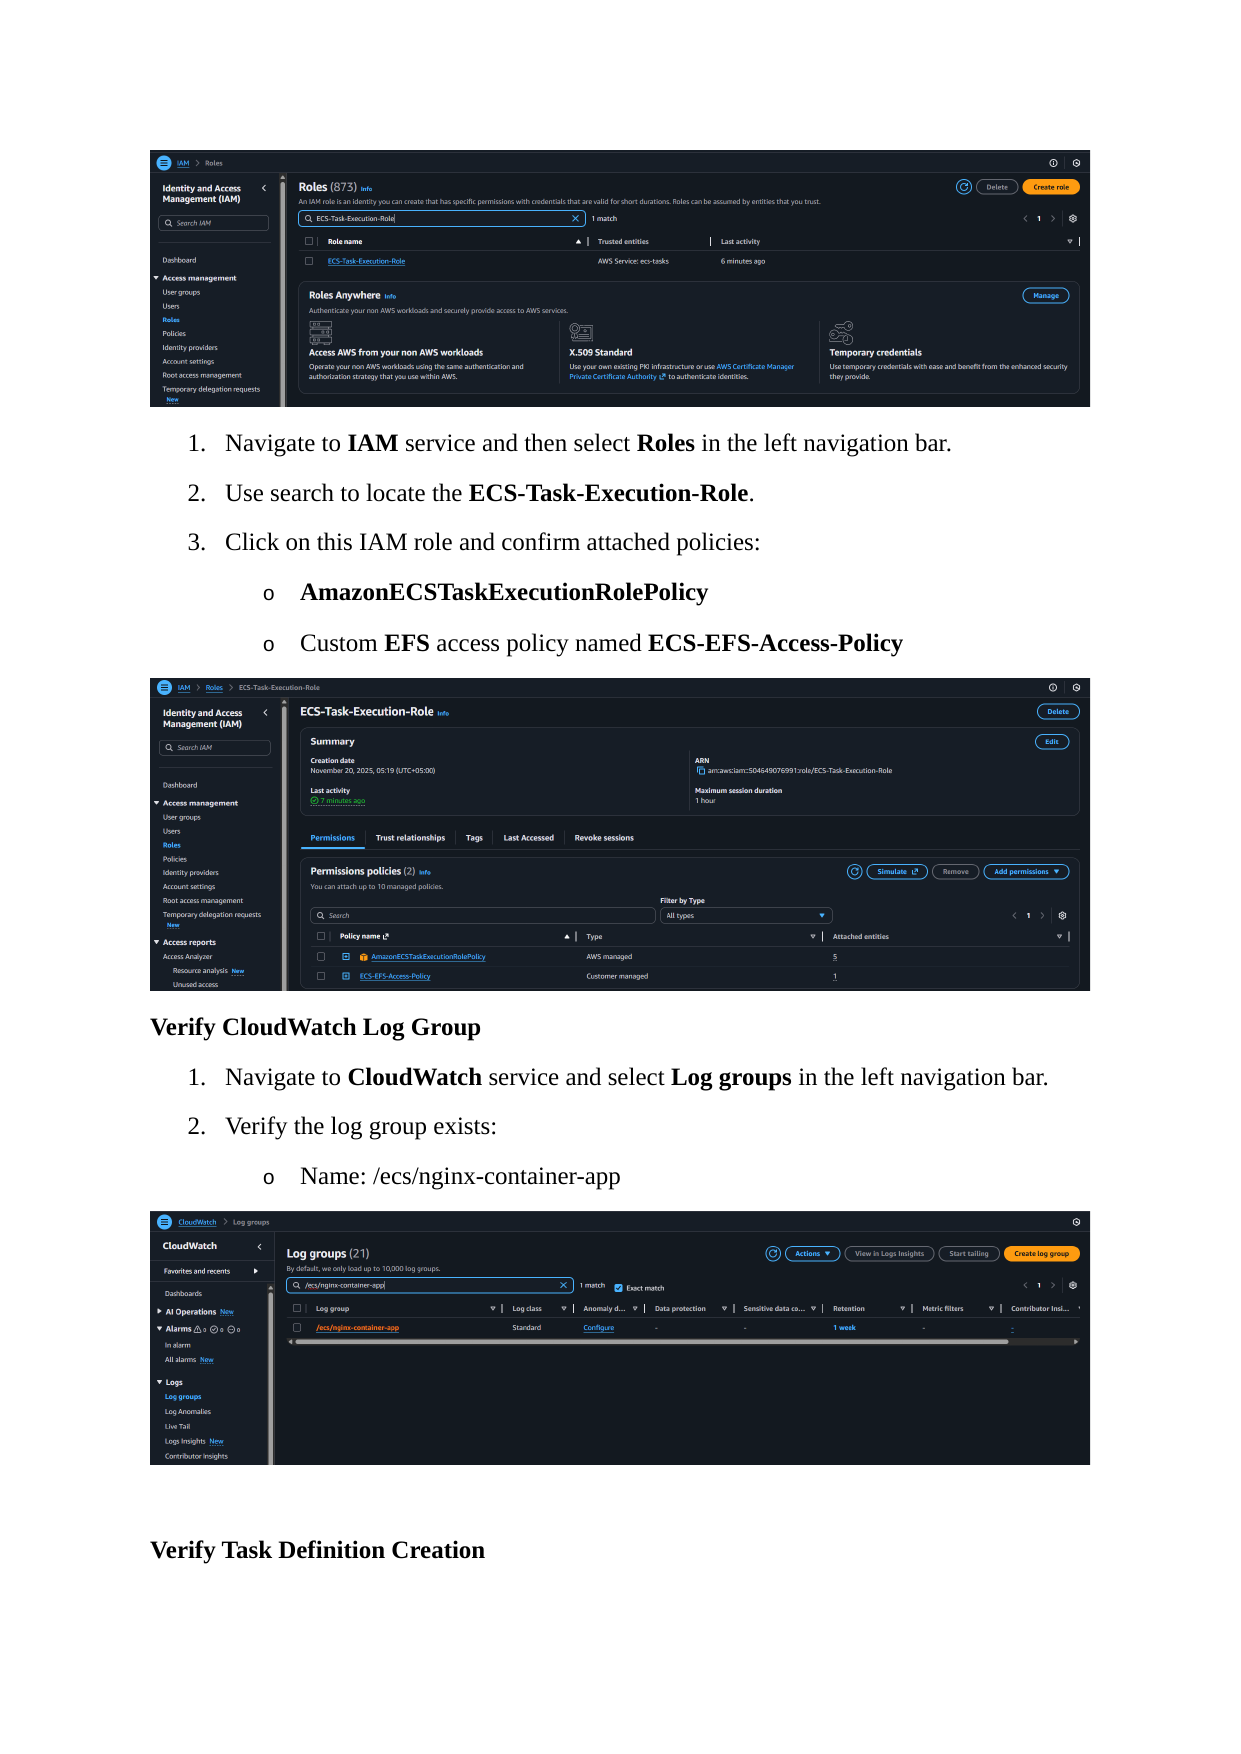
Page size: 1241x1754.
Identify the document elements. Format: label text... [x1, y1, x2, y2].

list Navigate to IAM service and then select Roles in the left navigation bar. [187, 428, 1090, 457]
list Custom EFS access policy named ECS-EFS-Access-Policy [262, 628, 1090, 657]
list AmazonECSTaskExecutionRolePolicy [262, 577, 1090, 607]
picture [150, 678, 1091, 991]
list Use search to locate the ECS-Task-Execution-Role. [187, 478, 1090, 506]
list Click on this IAM role and confirm attached policies: [187, 527, 1090, 556]
list Verify the log group exists: [187, 1111, 1090, 1140]
list Navigate to CloudWatch service and select Log groups in the left navigation bar. [187, 1062, 1090, 1090]
text Verify Task Definition Creation [150, 1536, 1090, 1564]
picture [150, 150, 1091, 407]
text Verify CloudWatch Log Group [150, 1012, 1090, 1041]
picture [150, 1211, 1091, 1465]
list Name: /ecs/nginx-container-app [262, 1161, 1090, 1191]
